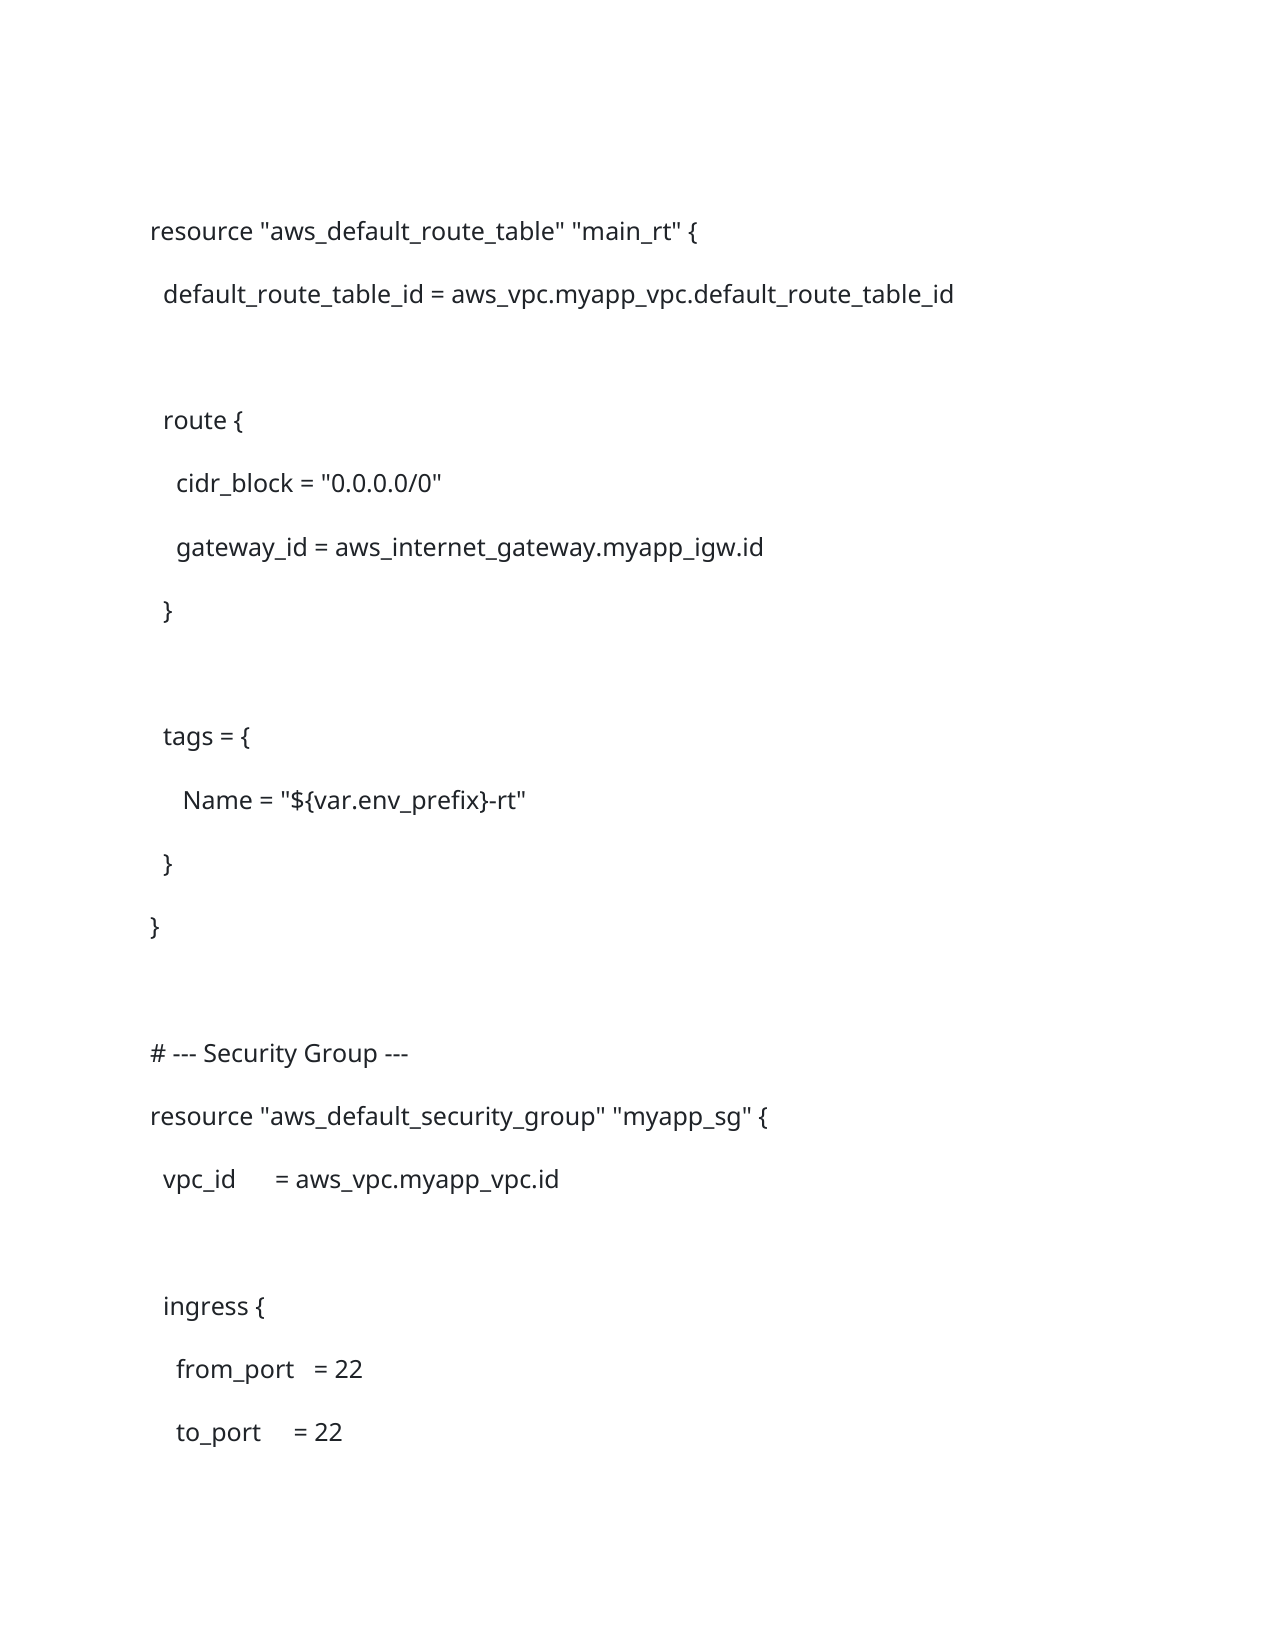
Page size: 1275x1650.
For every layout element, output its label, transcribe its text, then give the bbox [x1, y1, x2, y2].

text Name = "${var.env_prefix}-rt" [150, 782, 1125, 816]
text } [150, 593, 1125, 627]
text vpc_id = aws_vpc.myapp_vpc.id [150, 1162, 1125, 1196]
text tags = { [150, 719, 1125, 753]
text from_port = 22 [150, 1351, 1125, 1385]
text resource "aws_default_security_group" "myapp_sg" { [150, 1098, 1125, 1132]
text to_port = 22 [150, 1414, 1125, 1449]
text gateway_id = aws_internet_gateway.myapp_igw.id [150, 529, 1125, 563]
text default_route_table_id = aws_vpc.myapp_vpc.default_route_table_id [150, 276, 1125, 311]
text route { [150, 403, 1125, 437]
text resource "aws_default_route_table" "main_rt" { [150, 213, 1125, 247]
text ingress { [150, 1288, 1125, 1322]
text } [150, 909, 1125, 943]
text cidr_block = "0.0.0.0/0" [150, 466, 1125, 500]
text } [150, 846, 1125, 879]
text # --- Security Group --- [150, 1035, 1125, 1069]
